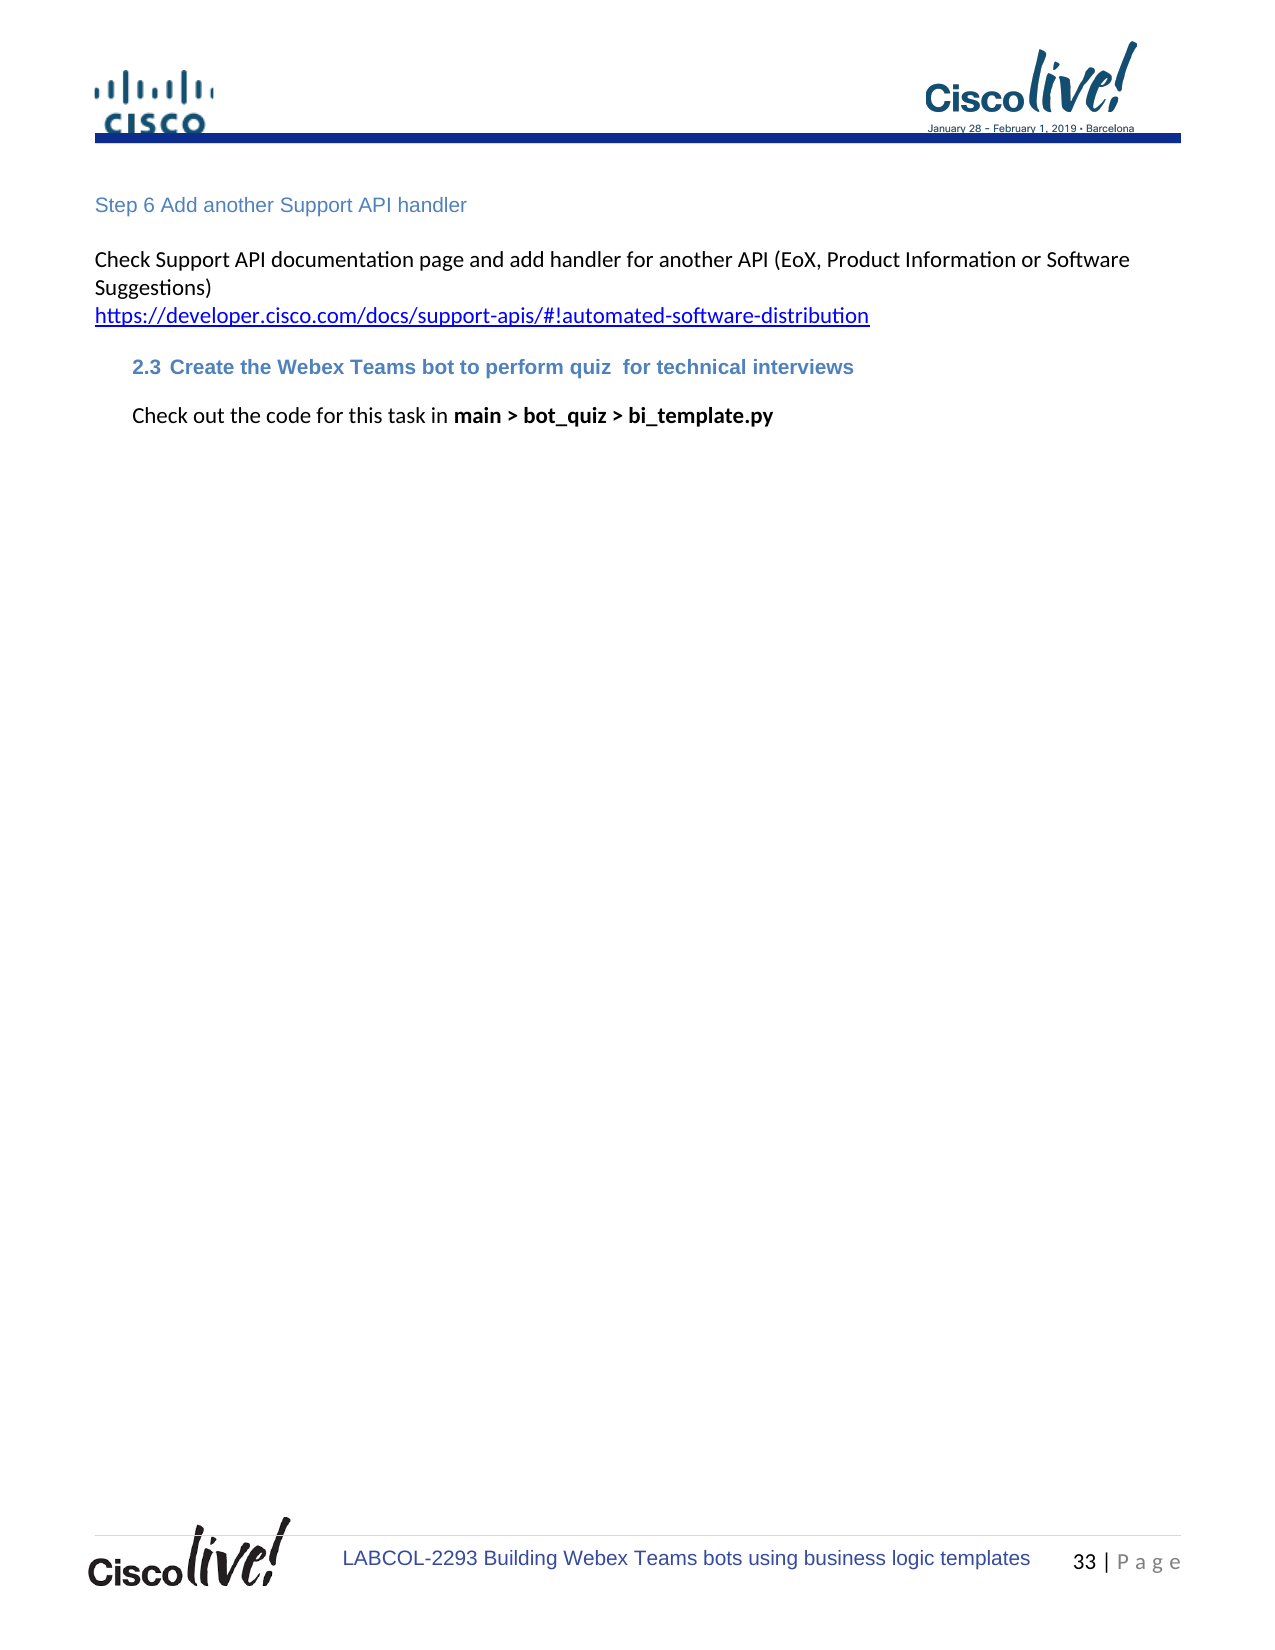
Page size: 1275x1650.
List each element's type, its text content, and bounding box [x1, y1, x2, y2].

text Step 6 Add another Support API handler [94, 193, 1181, 217]
text Check out the code for this task in main > bot_quiz > bi_template.py [132, 400, 1181, 429]
picture [88, 1517, 291, 1588]
list Create the Webex Teams bot to perform quiz for technical interviews [132, 350, 1181, 379]
text https://developer.cisco.com/docs/support-apis/#!automated-software-distribution [94, 301, 1181, 329]
text Check Support API documentation page and add handler for another API (EoX, Product Information or Software Suggestions) [94, 245, 1181, 301]
